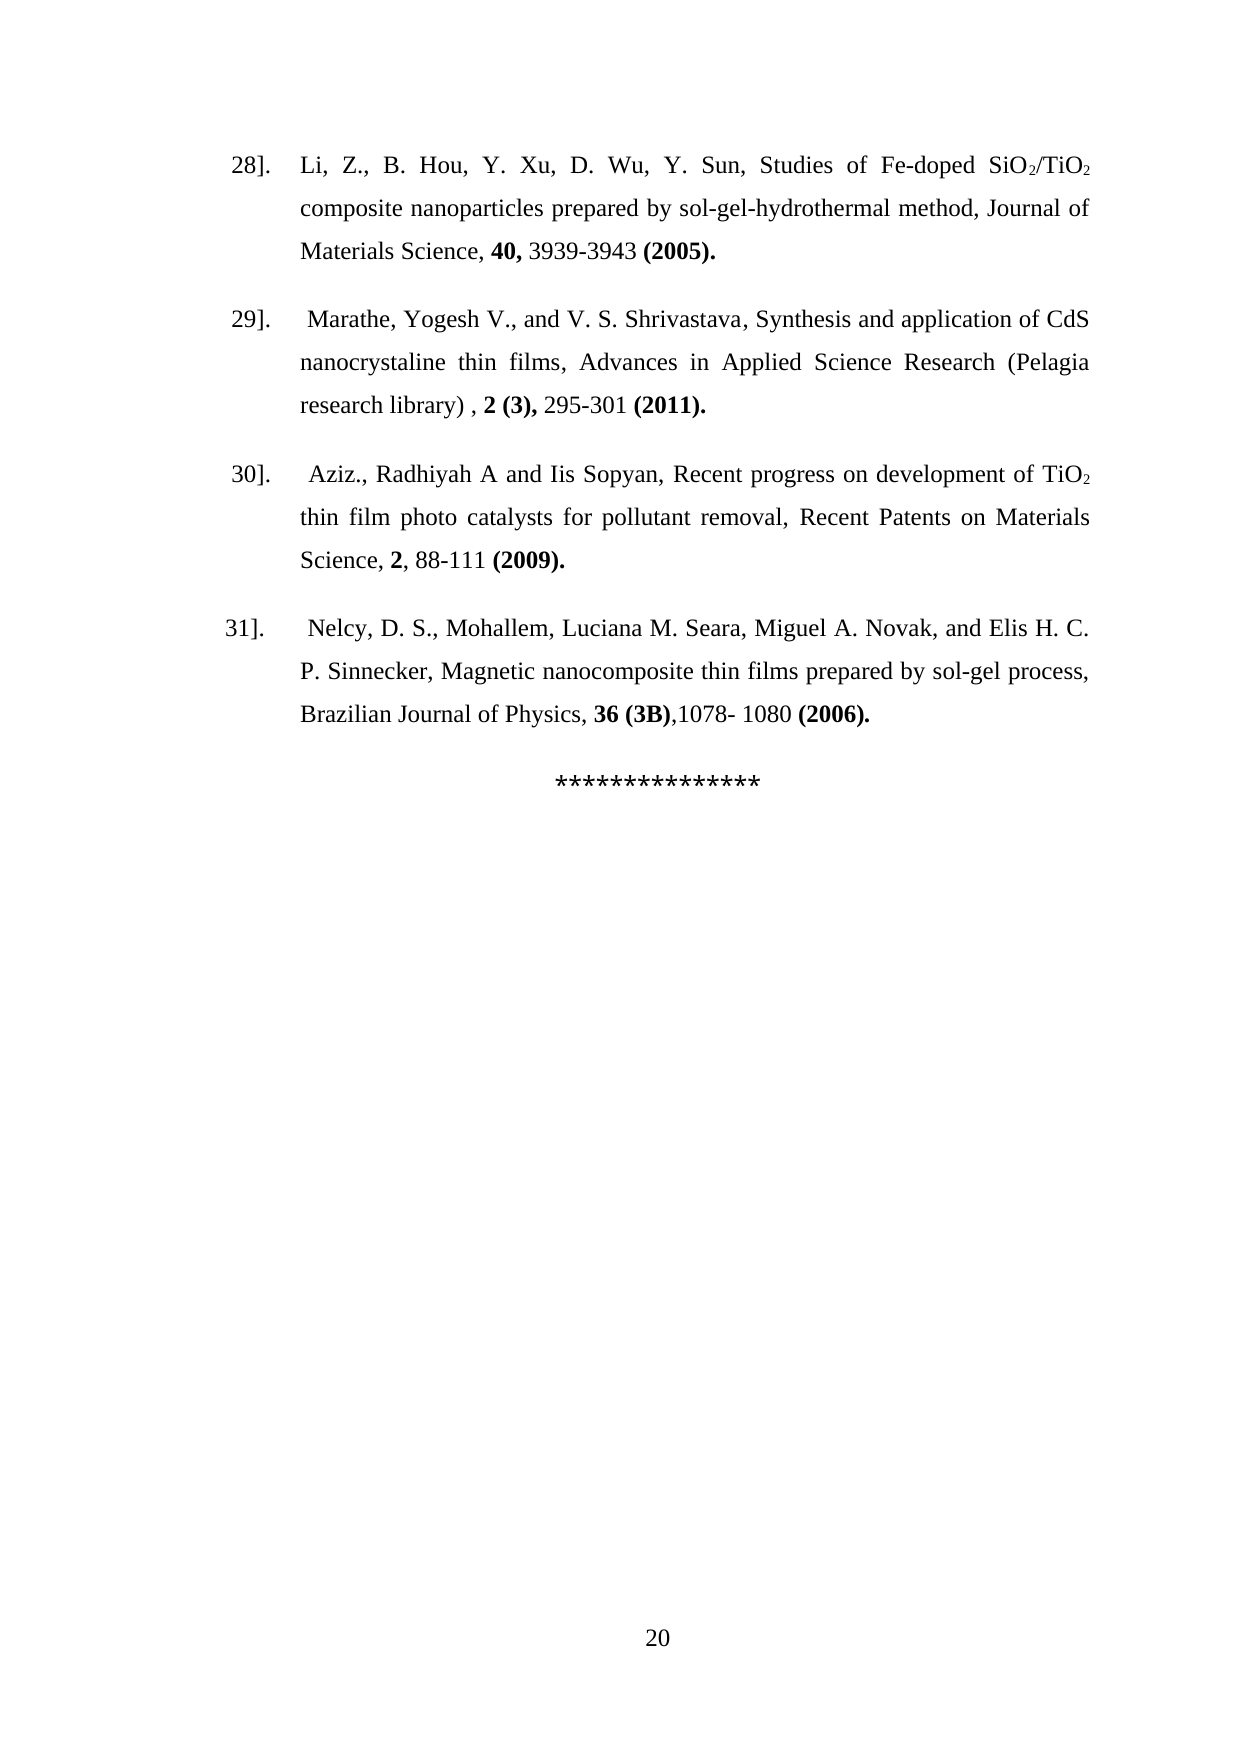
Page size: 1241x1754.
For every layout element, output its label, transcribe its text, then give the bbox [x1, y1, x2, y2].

text 31]. Nelcy, D. S., Mohallem, Luciana M. Seara, Miguel A. Novak, and Elis H. C. P. Sinnecker, Magnetic nanocomposite thin films prepared by sol-gel process, Brazilian Journal of Physics, 36 (3B),1078- 1080 (2006). [225, 613, 1090, 728]
text 28]. Li, Z., B. Hou, Y. Xu, D. Wu, Y. Sun, Studies of Fe-doped SiO2/TiO2 composite nanoparticles prepared by sol-gel-hydrothermal method, Journal of Materials Science, 40, 3939-3943 (2005). [225, 150, 1090, 265]
text 30]. Aziz., Radhiyah A and Iis Sopyan, Recent progress on development of TiO2 thin film photo catalysts for pollutant removal, Recent Patents on Materials Science, 2, 88-111 (2009). [225, 459, 1090, 574]
text 29]. Marathe, Yogesh V., and V. S. Shrivastava, Synthesis and application of CdS nanocrystaline thin films, Advances in Applied Science Research (Pelagia research library) , 2 (3), 295-301 (2011). [225, 304, 1090, 419]
text *************** [225, 767, 1090, 802]
